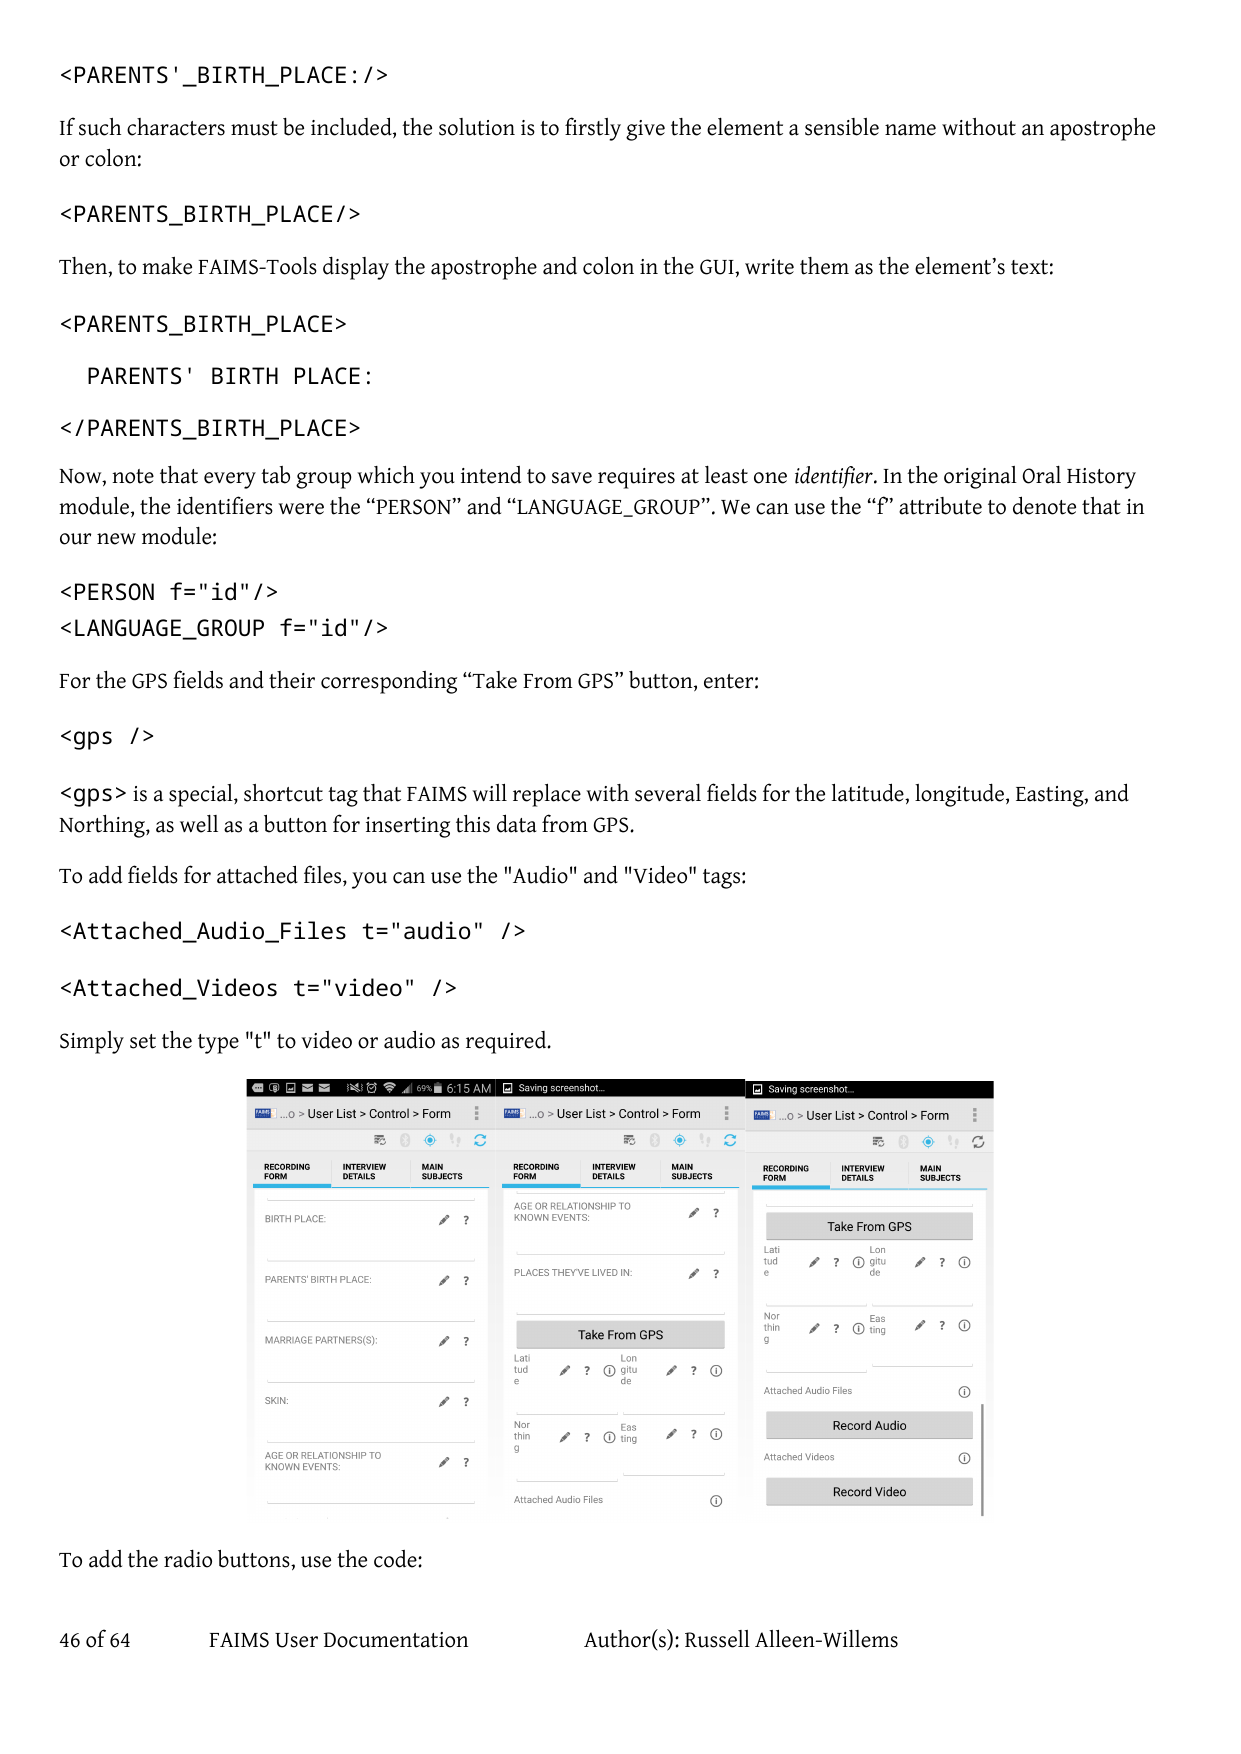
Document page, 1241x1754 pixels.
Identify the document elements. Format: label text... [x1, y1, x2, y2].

picture [246, 1079, 994, 1523]
text Simply set the type "t" to video or audio as required. [59, 1028, 1181, 1055]
text PARENTS' BIRTH PLACE: [59, 359, 1181, 391]
text To add fields for attached files, you can use the "Audio" and "Video" tags: [59, 863, 1181, 890]
text <gps /> [59, 720, 1181, 751]
text <Attached_Videos t="video" /> [59, 972, 1181, 1003]
text Then, to make FAIMS-Tools display the apostrophe and colon in the GUI, write them as the element’s text: <PARENTS_BIRTH_PLACE> [59, 254, 1181, 339]
text To add the radio buttons, use the code: [59, 1547, 1181, 1574]
text <PARENTS'_BIRTH_PLACE:/> [59, 59, 1181, 90]
text For the GPS fields and their corresponding “Take From GPS” button, enter: [59, 669, 1181, 695]
text If such characters must be included, the solution is to firstly give the element a sensible name without an apostrophe or colon: [59, 116, 1181, 173]
text <PERSON f="id"/> <LANGUAGE_GROUP f="id"/> [59, 576, 1181, 643]
text Now, note that every tab group which you intend to save requires at least one identifier. In the original Oral History module, the identifiers were the “PERSON” and “LANGUAGE_GROUP”. We can use the “f” attribute to denote that in our new module: [59, 464, 1181, 551]
text <PARENTS_BIRTH_PLACE/> [59, 198, 1181, 229]
text <Attached_Audio_Files t="audio" /> [59, 915, 1181, 946]
text <gps> is a special, shortcut tag that FAIMS will replace with several fields for the latitude, longitude, Easting, and Northing, as well as a button for inserting this data from GPS. [59, 777, 1181, 839]
text </PARENTS_BIRTH_PLACE> [59, 412, 1181, 443]
